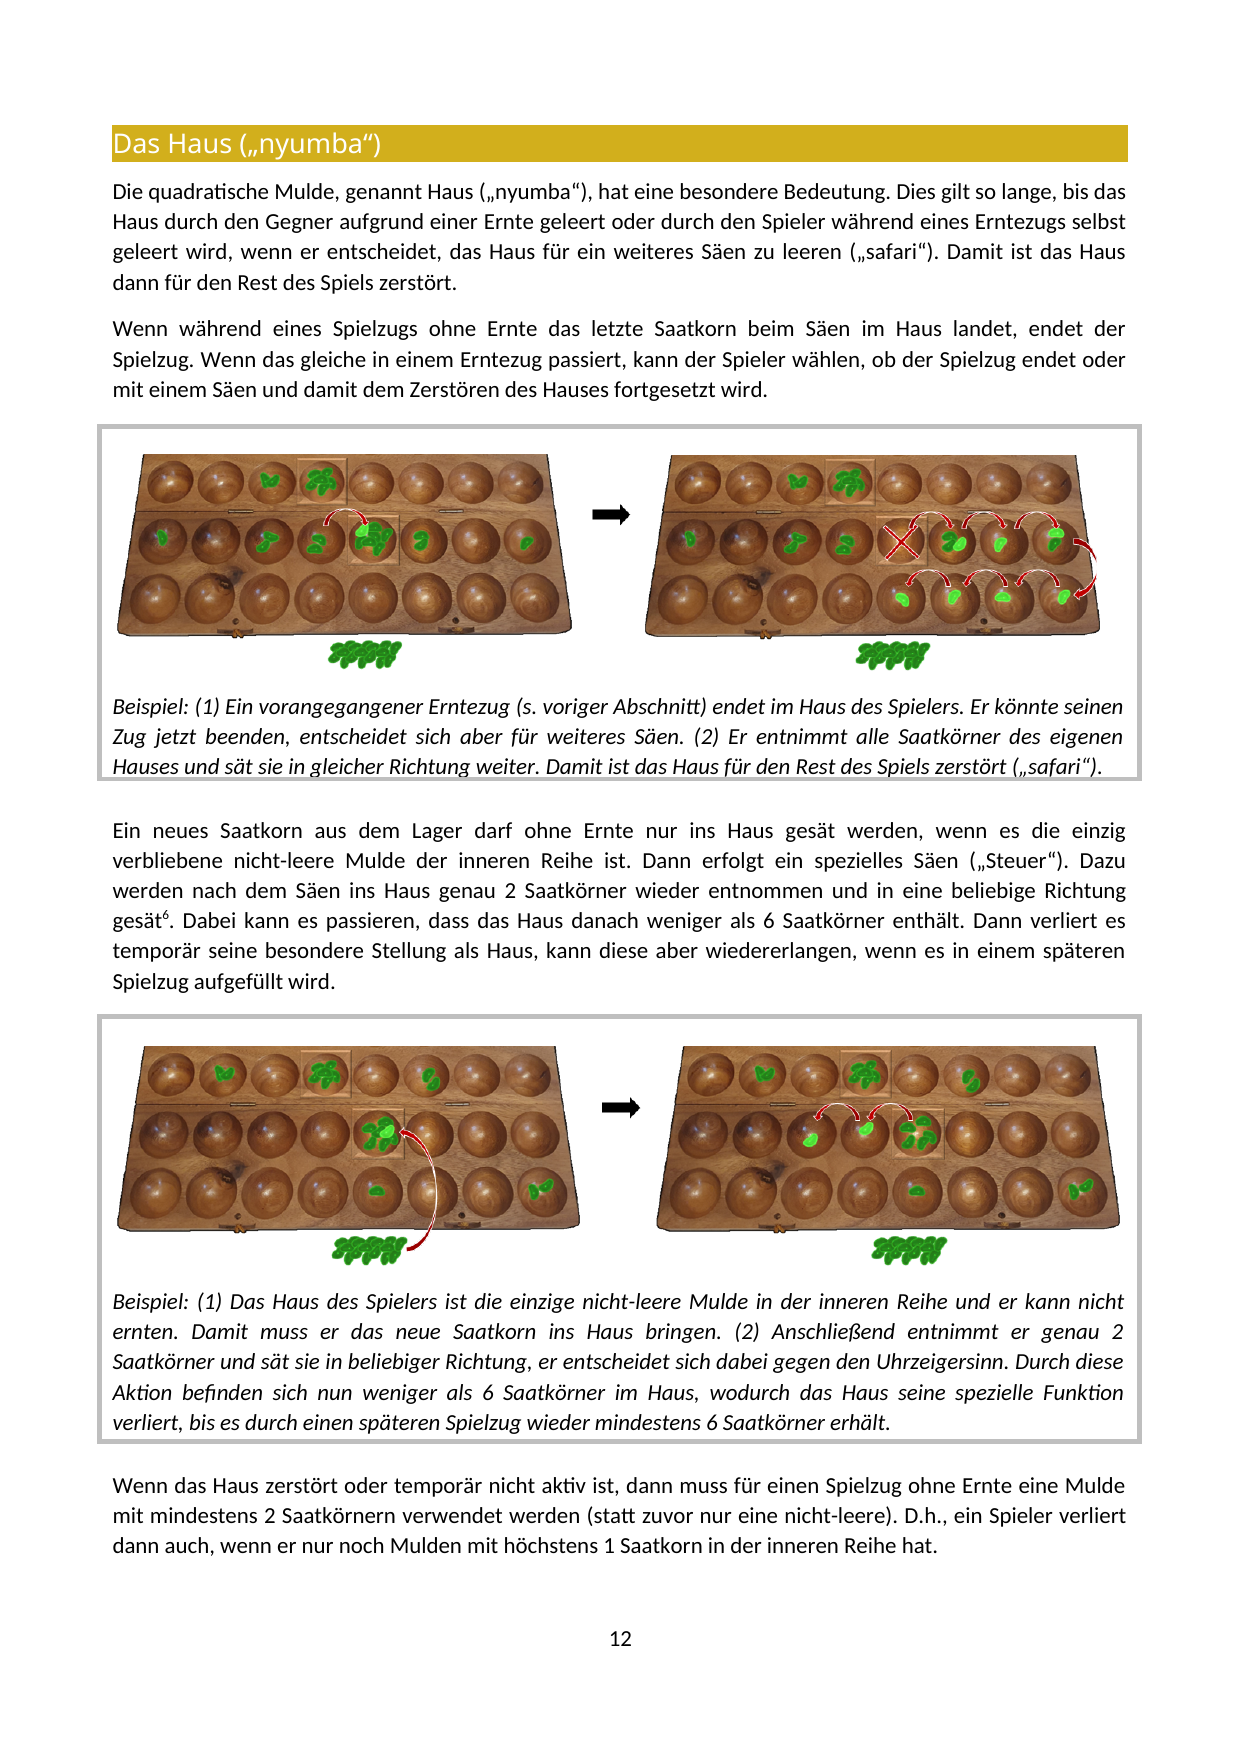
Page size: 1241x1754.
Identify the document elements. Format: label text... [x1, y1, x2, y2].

picture [112, 1046, 1126, 1269]
text Wenn während eines Spielzugs ohne Ernte das letzte Saatkorn beim Säen im Haus landet, endet der Spielzug. Wenn das gleiche in einem Erntezug passiert, kann der Spieler wählen, ob der Spielzug endet oder mit einem Säen und damit dem Zerstören des Hauses fortgesetzt wird. [112, 314, 1128, 403]
picture [112, 454, 1106, 674]
text Ein neues Saatkorn aus dem Lager darf ohne Ernte nur ins Haus gesät werden, wenn es die einzig verbliebene nicht-leere Mulde der inneren Reihe ist. Dann erfolgt ein spezielles Säen („Steuer“). Dazu werden nach dem Säen ins Haus genau 2 Saatkörner wieder entnommen und in eine beliebige Richtung gesät. Dabei kann es passieren, dass das Haus danach weniger als 6 Saatkörner enthält. Dann verliert es temporär seine besondere Stellung als Haus, kann diese aber wiedererlangen, wenn es in einem späteren Spielzug aufgefüllt wird. [112, 816, 1128, 995]
text Wenn das Haus zerstört oder temporär nicht aktiv ist, dann muss für einen Spielzug ohne Ernte eine Mulde mit mindestens 2 Saatkörnern verwendet werden (statt zuvor nur eine nicht-leere). D.h., ein Spieler verliert dann auch, wenn er nur noch Mulden mit höchstens 1 Saatkorn in der inneren Reihe hat. [112, 1471, 1128, 1560]
text Beispiel: (1) Das Haus des Spielers ist die einzige nicht-leere Mulde in der inneren Reihe und er kann nicht ernten. Damit muss er das neue Saatkorn ins Haus bringen. (2) Anschließend entnimmt er genau 2 Saatkörner und sät sie in beliebiger Richtung, er entscheidet sich dabei gegen den Uhrzeigersinn. Durch diese Aktion befinden sich nun weniger als 6 Saatkörner im Haus, wodurch das Haus seine spezielle Funktion verliert, bis es durch einen späteren Spielzug wieder mindestens 6 Saatkörner erhält. [112, 1287, 1128, 1436]
text Die quadratische Mulde, genannt Haus („nyumba“), hat eine besondere Bedeutung. Dies gilt so lange, bis das Haus durch den Gegner aufgrund einer Ernte geleert oder durch den Spieler während eines Erntezugs selbst geleert wird, wenn er entscheidet, das Haus für ein weiteres Säen zu leeren („safari“). Damit ist das Haus dann für den Rest des Spiels zerstört. [112, 177, 1128, 296]
text Beispiel: (1) Ein vorangegangener Erntezug (s. voriger Abschnitt) endet im Haus des Spielers. Er könnte seinen Zug jetzt beenden, entscheidet sich aber für weiteres Säen. (2) Er entnimmt alle Saatkörner des eigenen Hauses und sät sie in gleicher Richtung weiter. Damit ist das Haus für den Rest des Spiels zerstört („safari“). [112, 692, 1128, 777]
subtitle Das Haus („nyumba“) [112, 125, 1128, 162]
